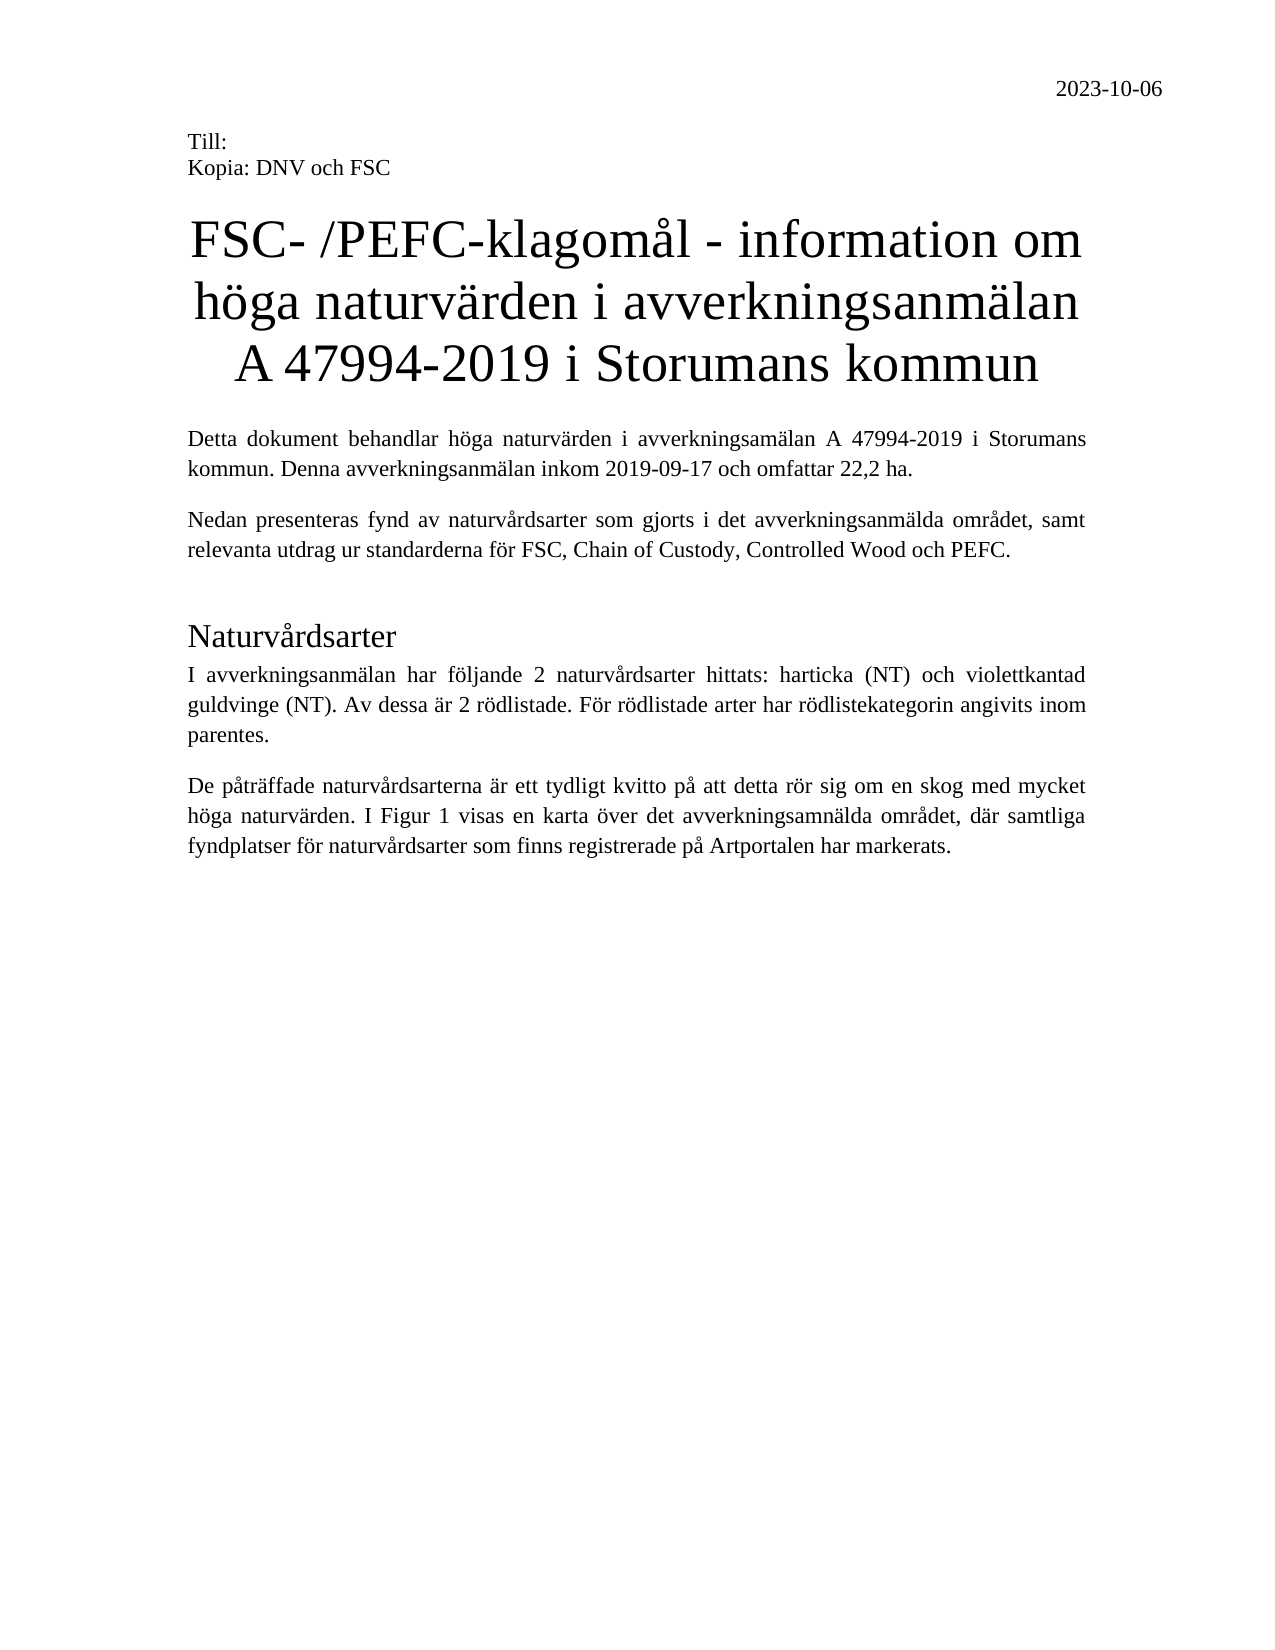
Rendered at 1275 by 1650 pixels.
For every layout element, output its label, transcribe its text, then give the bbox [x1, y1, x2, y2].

text I avverkningsanmälan har följande 2 naturvårdsarter hittats: harticka (NT) och violettkantad guldvinge (NT). Av dessa är 2 rödlistade. För rödlistade arter har rödlistekategorin angivits inom parentes. [187, 661, 1087, 747]
text Nedan presenteras fynd av naturvårdsarter som gjorts i det avverkningsanmälda området, samt relevanta utdrag ur standarderna för FSC, Chain of Custody, Controlled Wood och PEFC. [187, 506, 1087, 563]
subtitle Naturvårdsarter [187, 617, 1087, 655]
title FSC- /PEFC-klagomål - information om höga naturvärden i avverkningsanmälan A 47994-2019 i Storumans kommun [187, 207, 1087, 394]
text Detta dokument behandlar höga naturvärden i avverkningsamälan A 47994-2019 i Storumans kommun. Denna avverkningsanmälan inkom 2019-09-17 och omfattar 22,2 ha. [187, 425, 1087, 481]
text De påträffade naturvårdsarterna är ett tydligt kvitto på att detta rör sig om en skog med mycket höga naturvärden. I Figur 1 visas en karta över det avverkningsamnälda området, där samtliga fyndplatser för naturvårdsarter som finns registrerade på Artportalen har markerats. [187, 772, 1087, 859]
